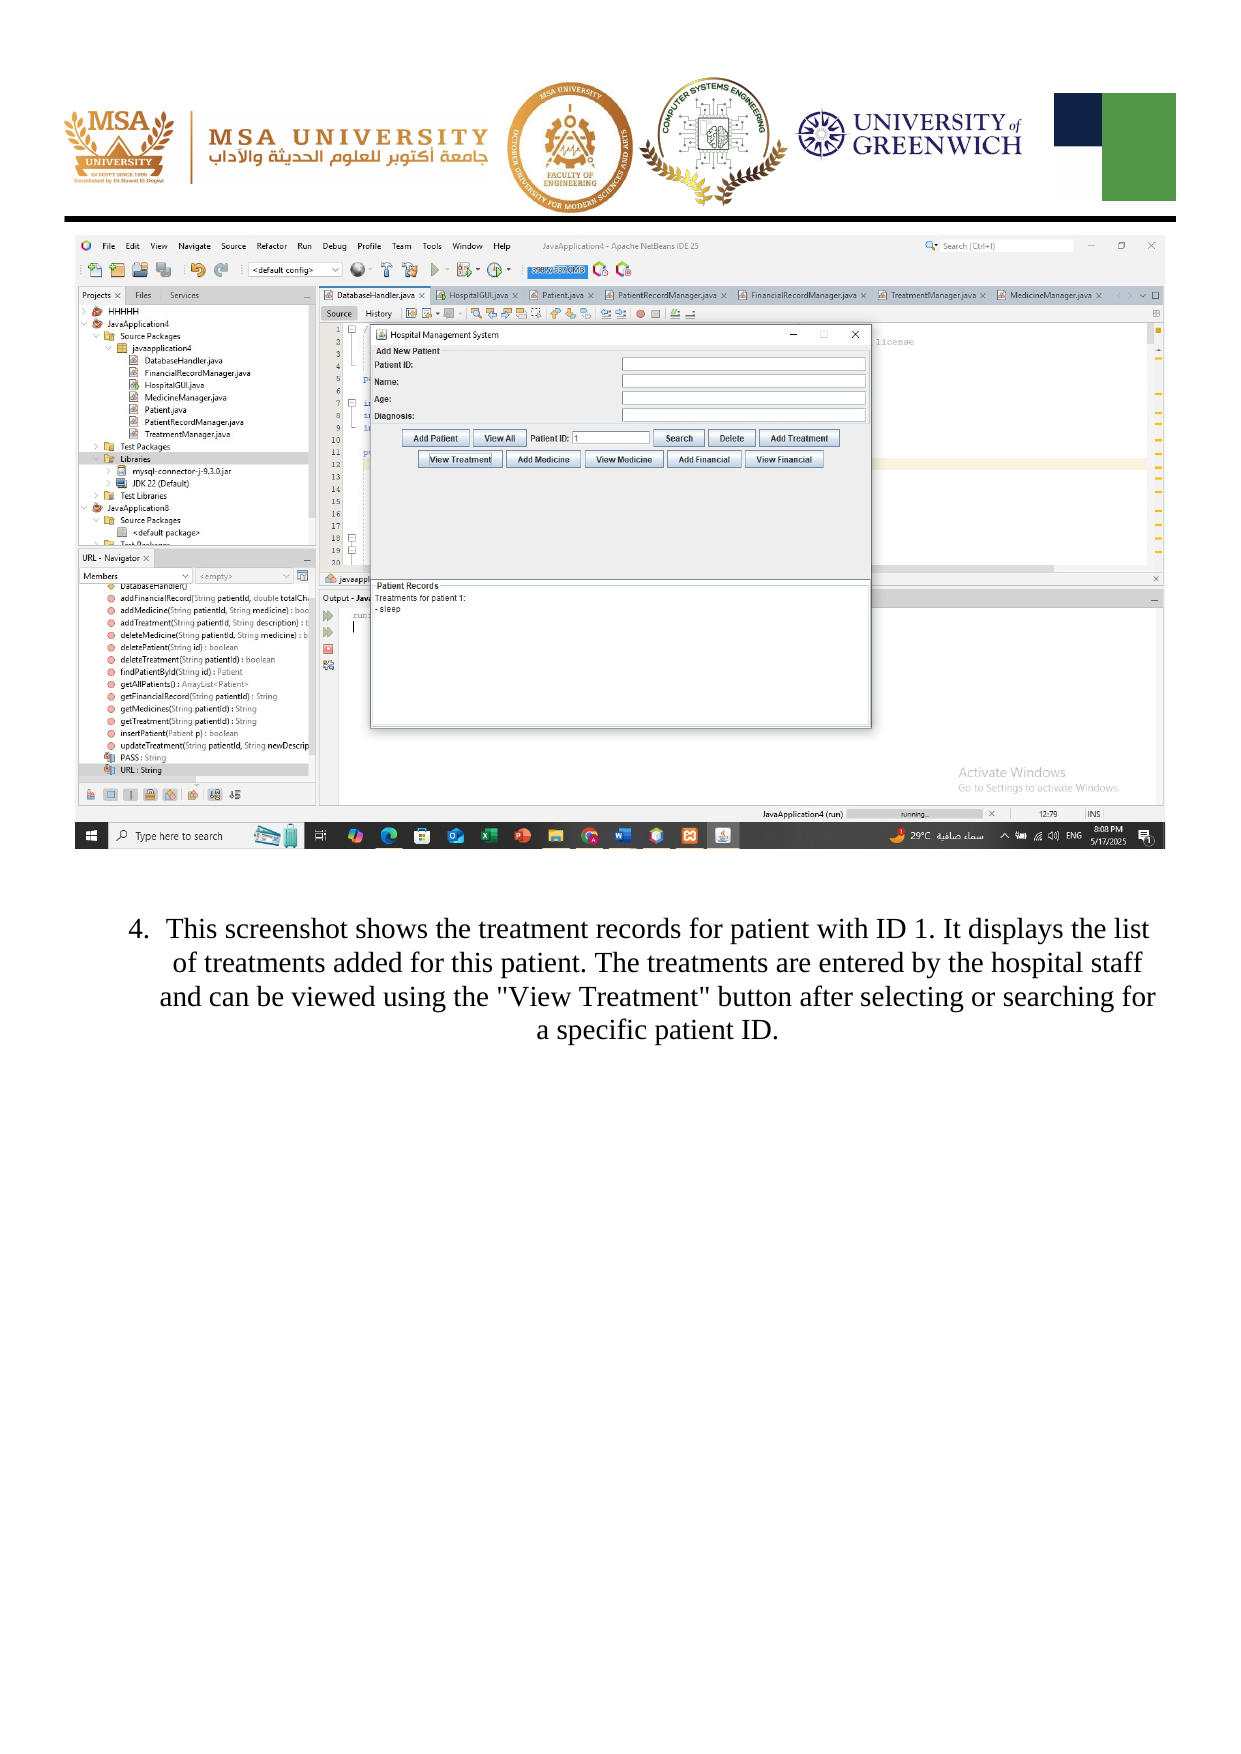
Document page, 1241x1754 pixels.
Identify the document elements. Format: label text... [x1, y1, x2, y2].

list This screenshot shows the treatment records for patient with ID 1. It displays the list of treatments added for this patient. The treatments are entered by the hospital staff and can be viewed using the "View Treatment" button after selecting or searching for a specific patient ID. [112, 912, 1165, 1046]
picture [792, 80, 1022, 188]
picture [506, 80, 634, 214]
picture [1054, 93, 1176, 201]
picture [64, 65, 1176, 222]
picture [64, 111, 488, 184]
picture [75, 235, 1166, 849]
